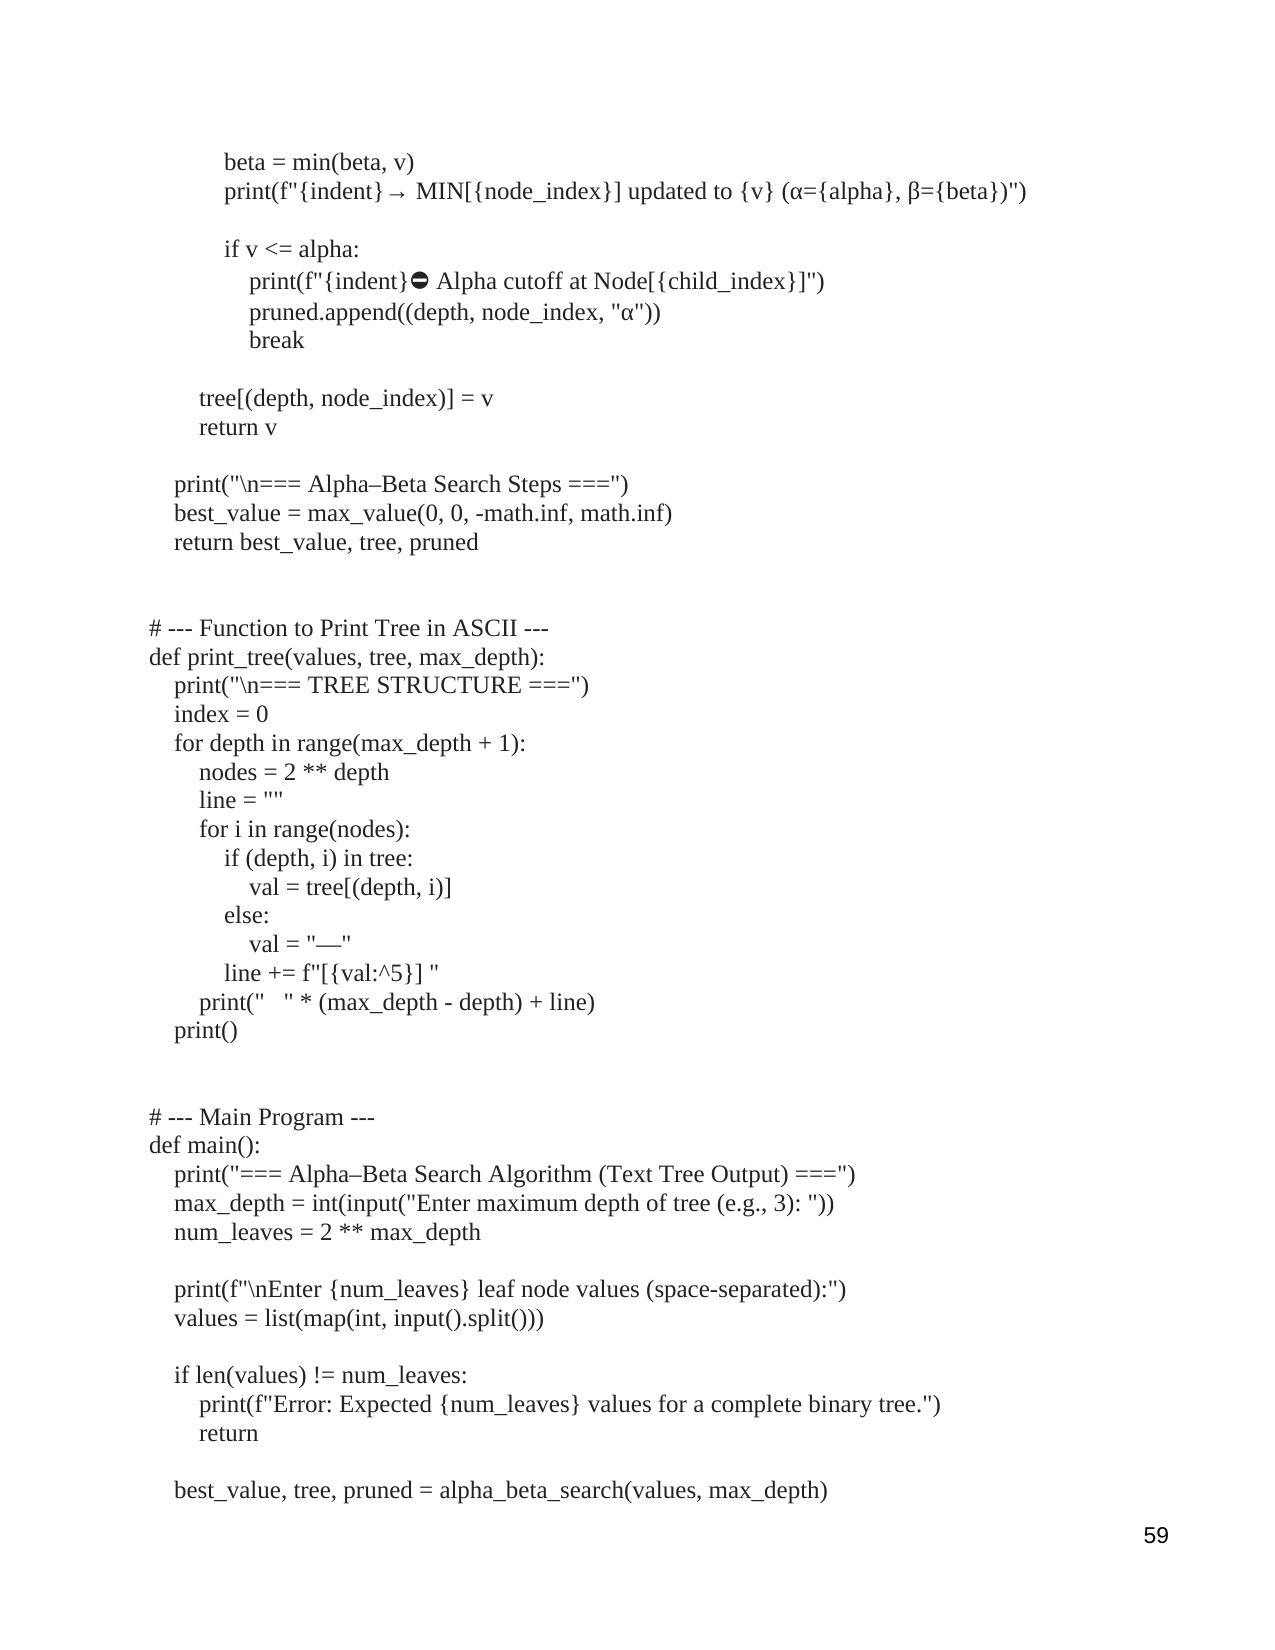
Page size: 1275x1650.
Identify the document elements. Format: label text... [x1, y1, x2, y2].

text line = "" [149, 785, 1169, 814]
text beta = min(beta, v) [149, 147, 1169, 176]
text print("\n=== TREE STRUCTURE ===") [149, 670, 1169, 699]
text print(f"{indent}→ MIN[{node_index}] updated to {v} (α={alpha}, β={beta})") [149, 176, 1169, 205]
text max_depth = int(input("Enter maximum depth of tree (e.g., 3): ")) [149, 1188, 1169, 1217]
text for depth in range(max_depth + 1): [149, 728, 1169, 757]
text if v <= alpha: [149, 234, 1169, 262]
text index = 0 [149, 699, 1169, 728]
text values = list(map(int, input().split())) [149, 1303, 1169, 1332]
text val = "—" [149, 929, 1169, 958]
text else: [149, 900, 1169, 929]
text print("=== Alpha–Beta Search Algorithm (Text Tree Output) ===") [149, 1159, 1169, 1188]
text print(f"\nEnter {num_leaves} leaf node values (space-separated):") [149, 1274, 1169, 1303]
text break [149, 325, 1169, 354]
text print() [149, 1015, 1169, 1044]
text for i in range(nodes): [149, 814, 1169, 843]
text tree[(depth, node_index)] = v [149, 383, 1169, 412]
text print("\n=== Alpha–Beta Search Steps ===") [149, 469, 1169, 498]
text return v [149, 412, 1169, 440]
text line += f"[{val:^5}] " [149, 958, 1169, 987]
text # --- Function to Print Tree in ASCII --- [149, 613, 1169, 642]
text num_leaves = 2 ** max_depth [149, 1217, 1169, 1245]
text print(f"Error: Expected {num_leaves} values for a complete binary tree.") [149, 1389, 1169, 1418]
text print(f"{indent}⛔ Alpha cutoff at Node[{child_index}]") [149, 262, 1169, 297]
text return [149, 1418, 1169, 1447]
text return best_value, tree, pruned [149, 527, 1169, 555]
text best_value, tree, pruned = alpha_beta_search(values, max_depth) [149, 1475, 1169, 1504]
text best_value = max_value(0, 0, -math.inf, math.inf) [149, 498, 1169, 527]
text print(" " * (max_depth - depth) + line) [149, 987, 1169, 1015]
text def main(): [149, 1130, 1169, 1159]
text val = tree[(depth, i)] [149, 872, 1169, 900]
text # --- Main Program --- [149, 1102, 1169, 1130]
text if len(values) != num_leaves: [149, 1360, 1169, 1389]
text nodes = 2 ** depth [149, 757, 1169, 785]
text def print_tree(values, tree, max_depth): [149, 642, 1169, 670]
text if (depth, i) in tree: [149, 843, 1169, 872]
text pruned.append((depth, node_index, "α")) [149, 297, 1169, 325]
